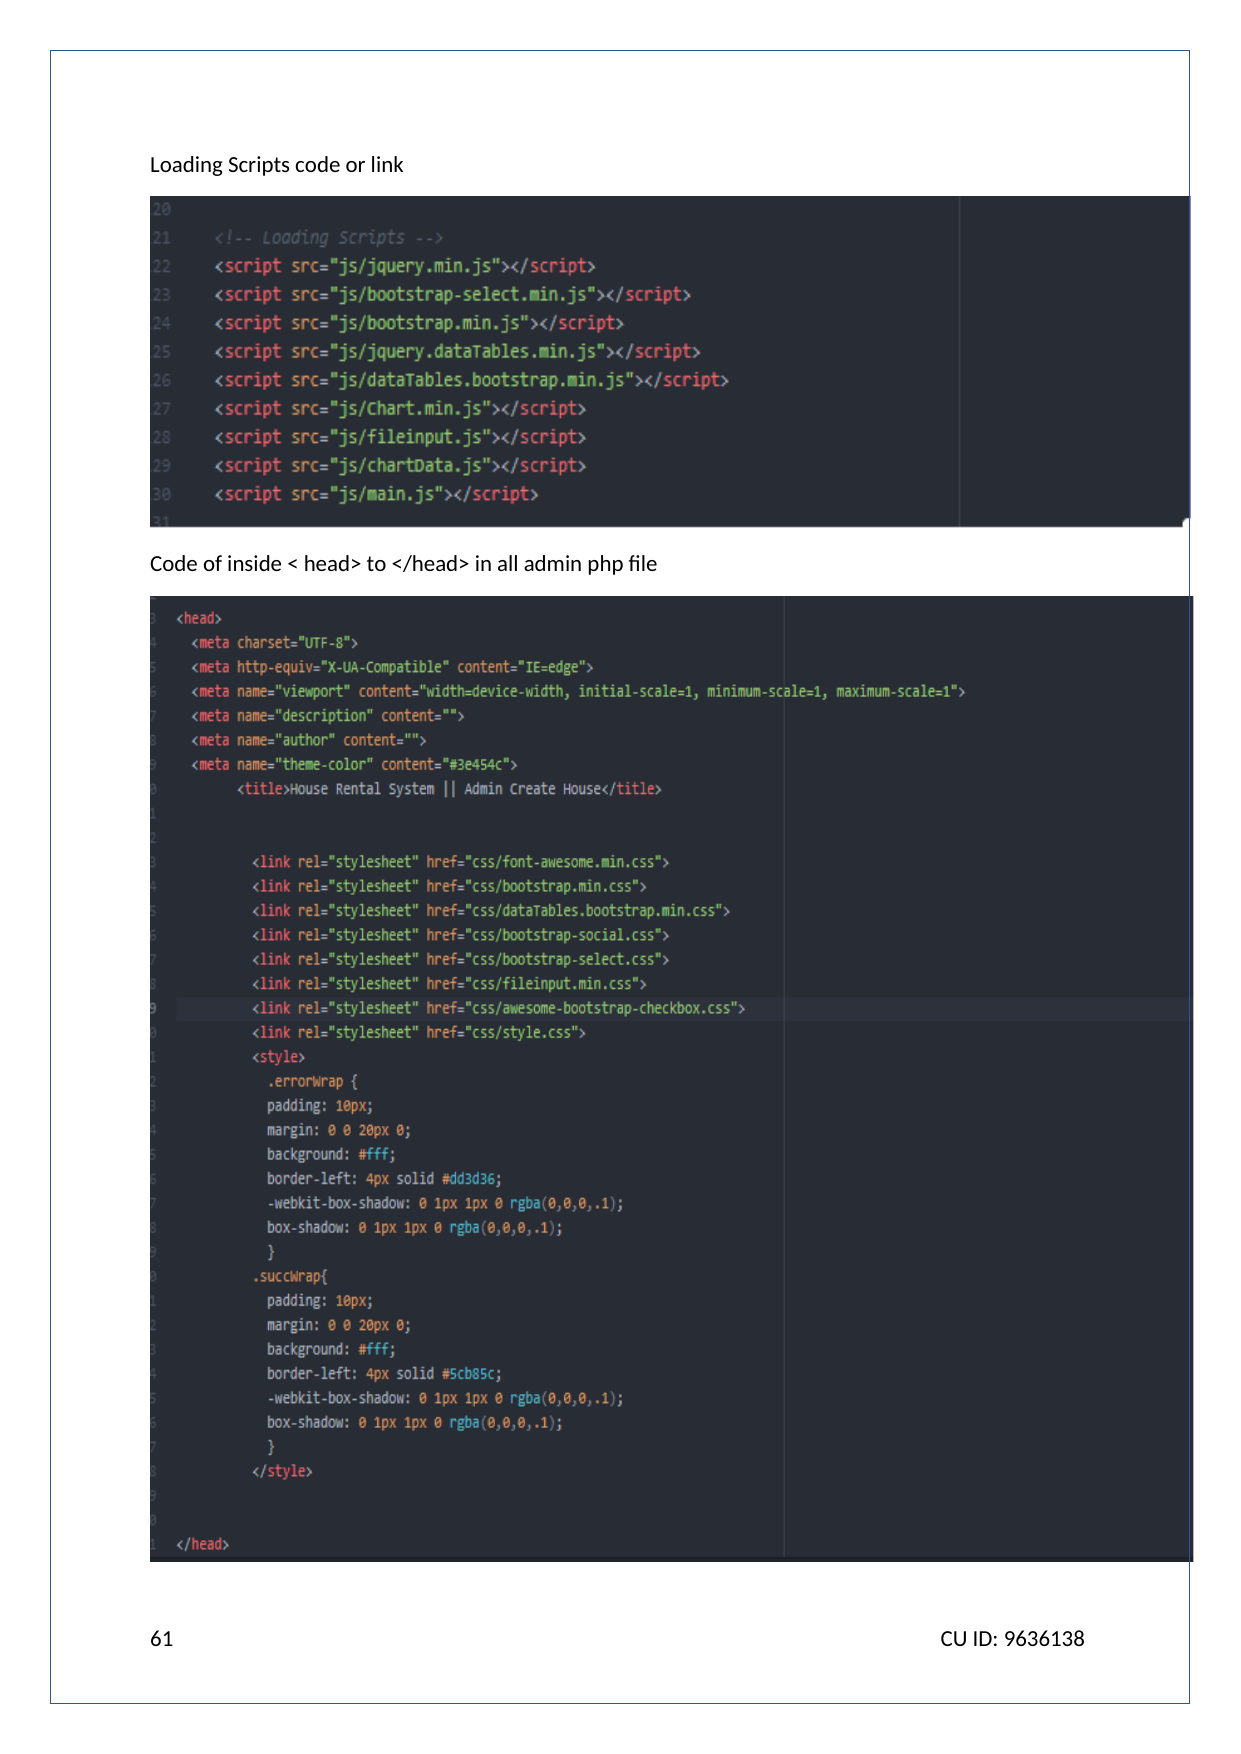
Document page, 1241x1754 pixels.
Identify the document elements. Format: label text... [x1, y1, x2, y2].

picture [150, 196, 1189, 531]
picture [150, 596, 1189, 1562]
picture [1190, 196, 1194, 531]
text Code of inside < head> to </head> in all admin php file [150, 549, 1090, 577]
picture [1190, 596, 1194, 1562]
text Loading Scripts code or link [150, 150, 1090, 178]
